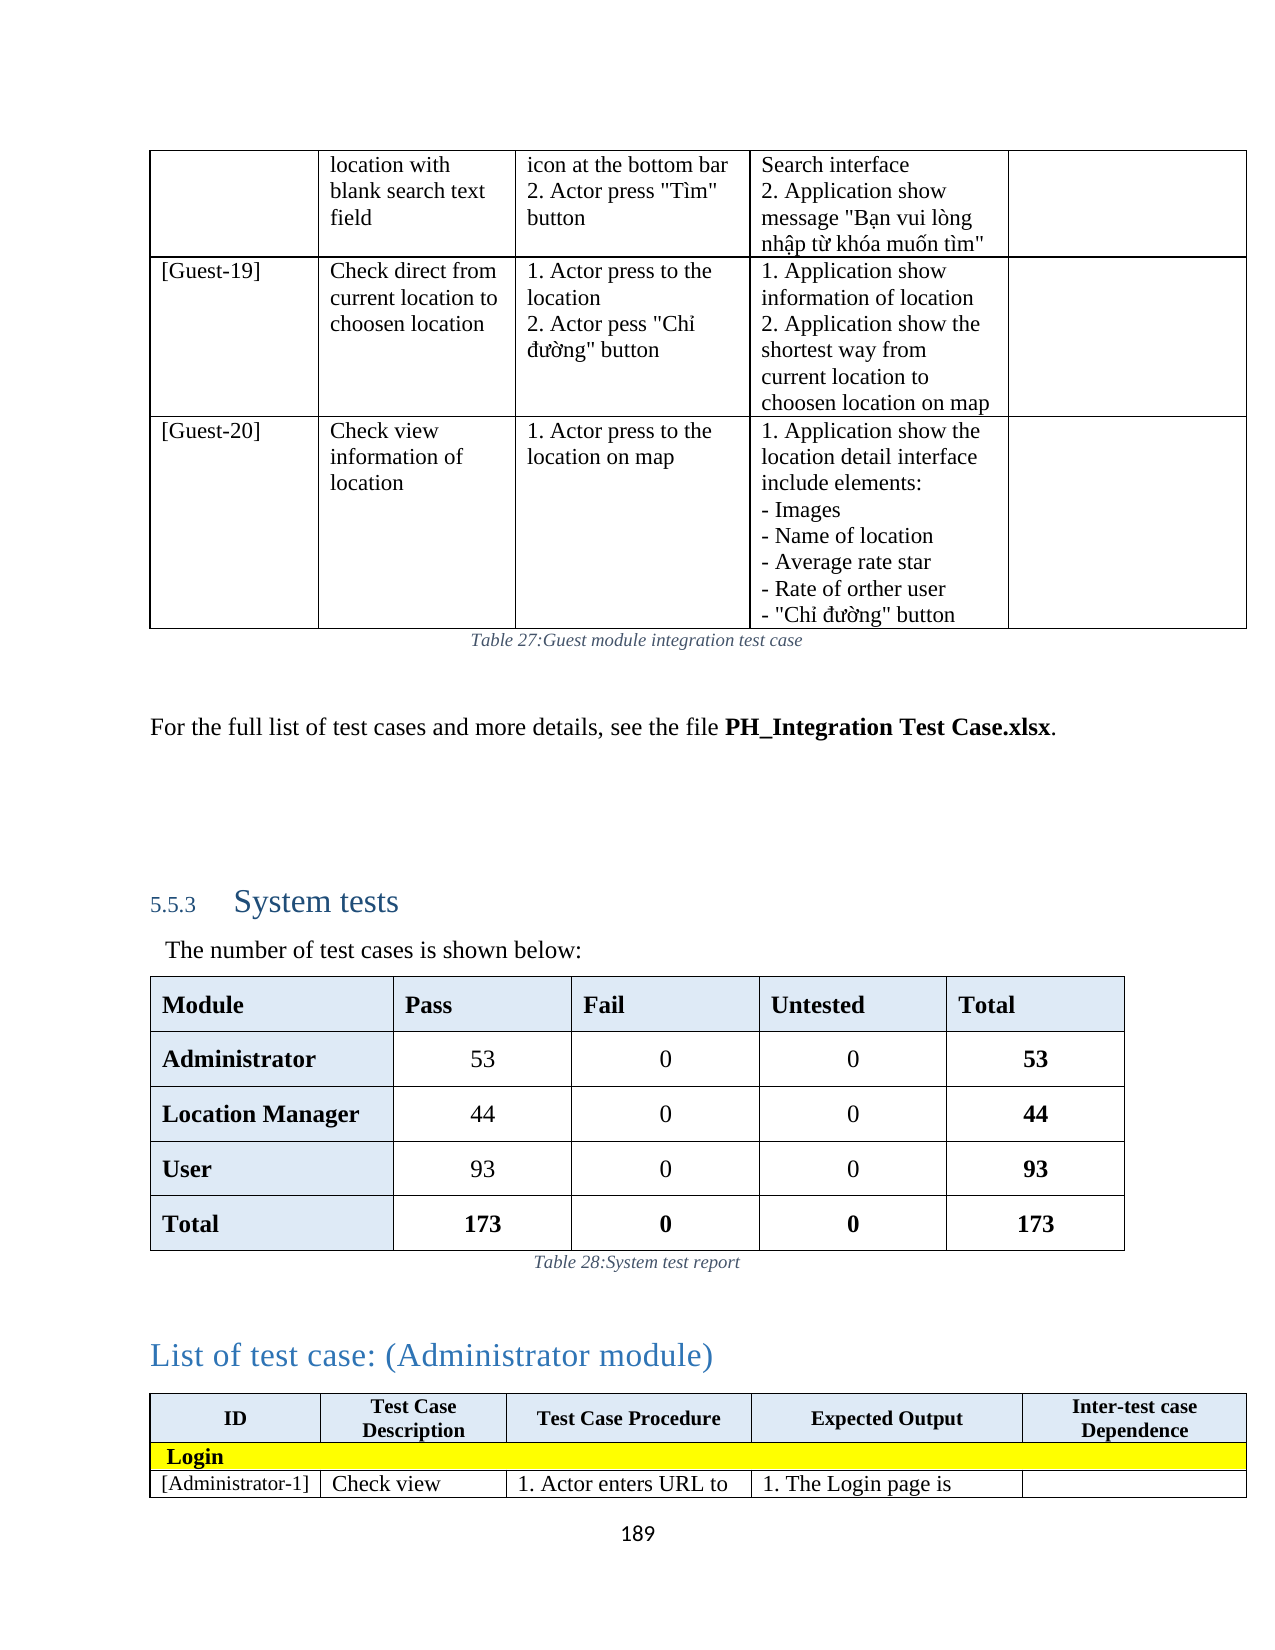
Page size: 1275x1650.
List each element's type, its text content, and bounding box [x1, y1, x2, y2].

text Table 27:Guest module integration test case [150, 629, 1125, 650]
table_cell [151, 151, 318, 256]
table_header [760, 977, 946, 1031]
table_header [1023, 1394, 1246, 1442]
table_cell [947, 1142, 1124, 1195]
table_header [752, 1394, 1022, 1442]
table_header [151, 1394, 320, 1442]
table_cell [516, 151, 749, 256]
subtitle System tests [150, 881, 1125, 919]
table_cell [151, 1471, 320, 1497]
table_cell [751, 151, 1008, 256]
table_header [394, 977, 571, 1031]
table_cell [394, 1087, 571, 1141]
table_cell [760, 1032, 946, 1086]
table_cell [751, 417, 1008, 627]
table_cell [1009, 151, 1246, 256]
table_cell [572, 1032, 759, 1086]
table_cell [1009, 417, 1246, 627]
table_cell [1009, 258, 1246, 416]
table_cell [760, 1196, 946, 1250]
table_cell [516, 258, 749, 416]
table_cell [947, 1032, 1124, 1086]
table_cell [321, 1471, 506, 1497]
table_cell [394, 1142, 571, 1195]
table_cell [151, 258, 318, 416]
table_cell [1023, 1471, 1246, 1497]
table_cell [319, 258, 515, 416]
text The number of test cases is shown below: [150, 935, 1125, 964]
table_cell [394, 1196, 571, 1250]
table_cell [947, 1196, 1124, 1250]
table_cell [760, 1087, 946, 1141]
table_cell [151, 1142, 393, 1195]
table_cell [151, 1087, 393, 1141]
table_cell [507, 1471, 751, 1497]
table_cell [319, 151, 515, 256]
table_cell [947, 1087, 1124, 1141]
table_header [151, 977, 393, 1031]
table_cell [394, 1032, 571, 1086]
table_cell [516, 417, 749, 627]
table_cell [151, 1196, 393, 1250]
text Table 28:System test report [150, 1251, 1125, 1273]
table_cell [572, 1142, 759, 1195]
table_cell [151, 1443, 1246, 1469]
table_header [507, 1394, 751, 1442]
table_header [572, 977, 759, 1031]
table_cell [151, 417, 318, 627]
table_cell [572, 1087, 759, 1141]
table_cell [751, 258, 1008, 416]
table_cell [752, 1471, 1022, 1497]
text For the full list of test cases and more details, see the file PH_Integration Test Case.xlsx. [150, 712, 1125, 741]
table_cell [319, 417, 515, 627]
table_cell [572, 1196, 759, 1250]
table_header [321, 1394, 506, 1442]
title List of test case: (Administrator module) [150, 1293, 1125, 1373]
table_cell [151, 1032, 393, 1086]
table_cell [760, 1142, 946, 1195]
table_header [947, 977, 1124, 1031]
